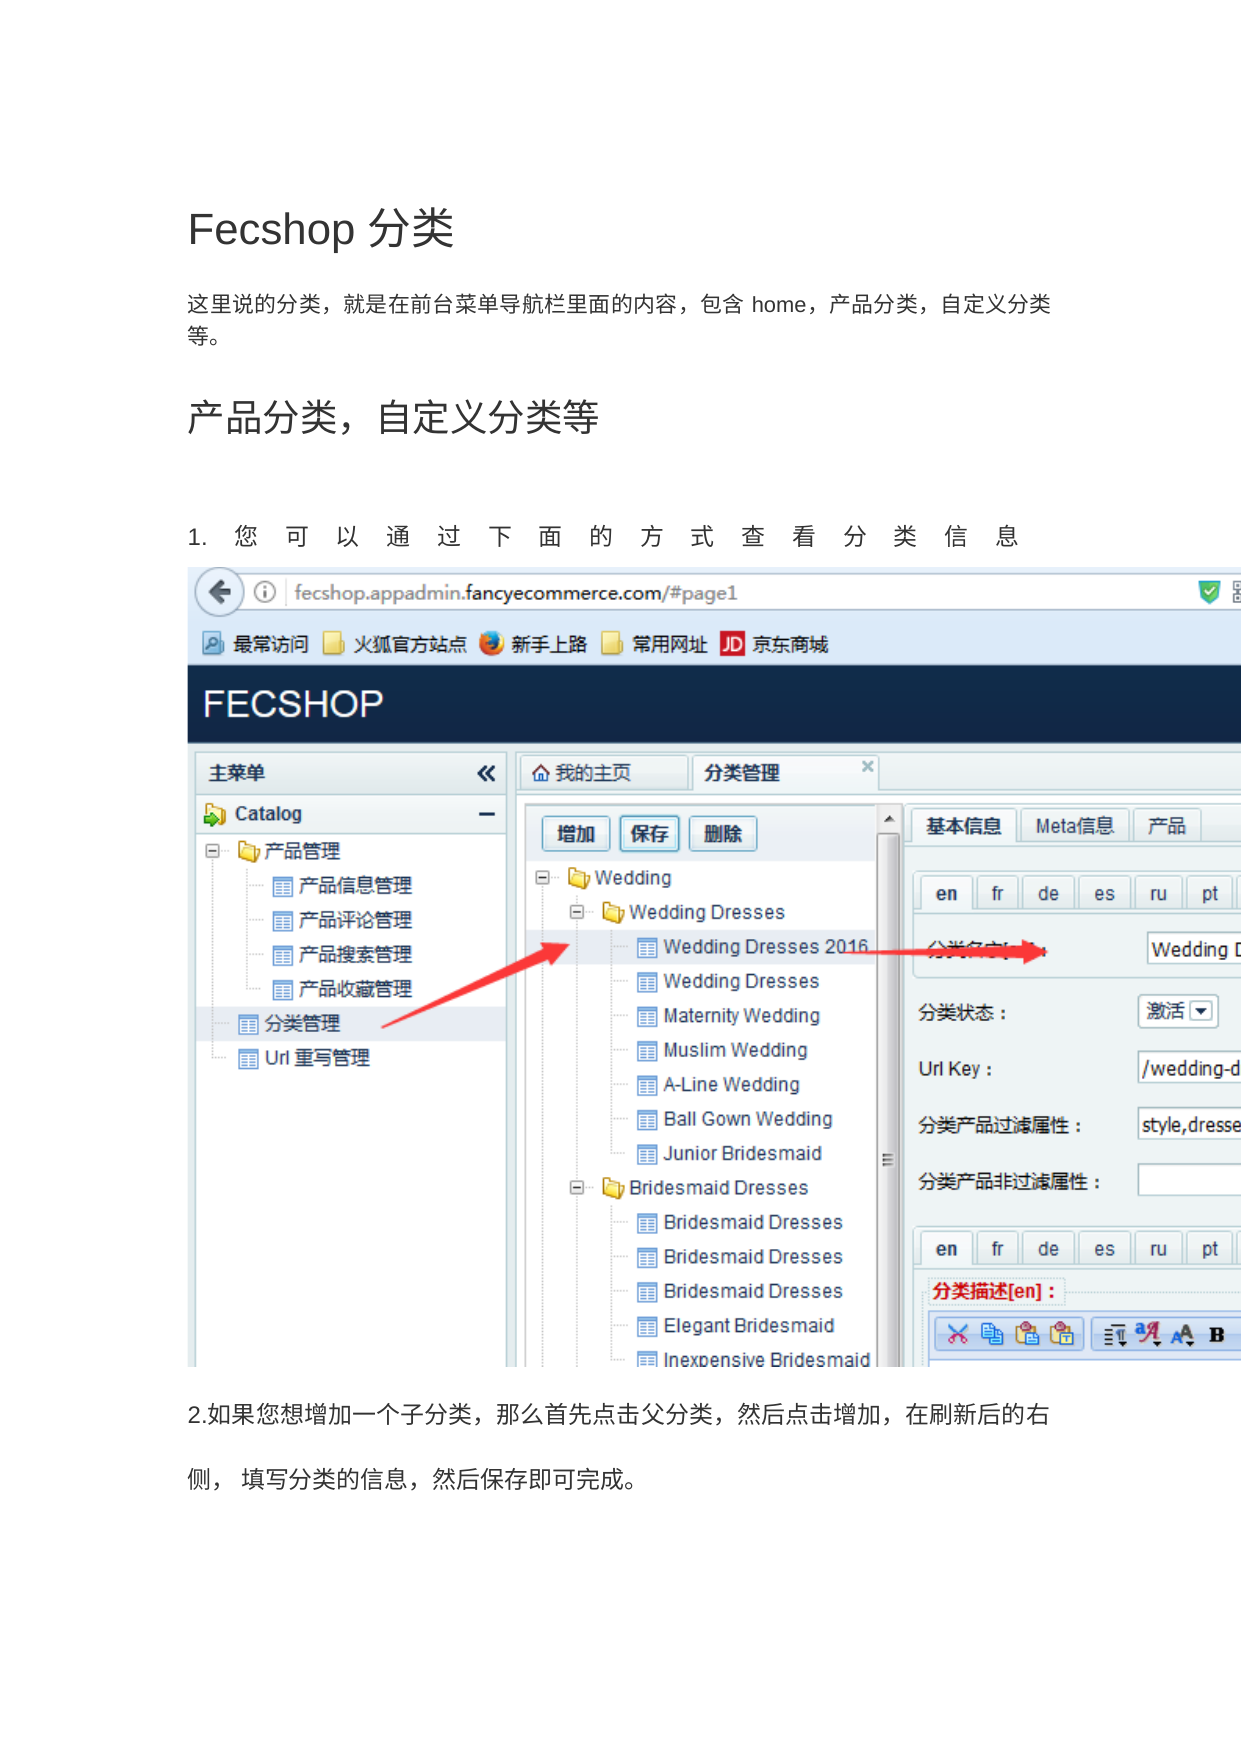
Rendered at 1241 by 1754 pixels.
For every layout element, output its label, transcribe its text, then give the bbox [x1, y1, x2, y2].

subtitle 产品分类，自定义分类等 [187, 383, 1053, 448]
picture [187, 567, 1241, 1367]
subtitle Fecshop 分类 [187, 193, 1053, 258]
